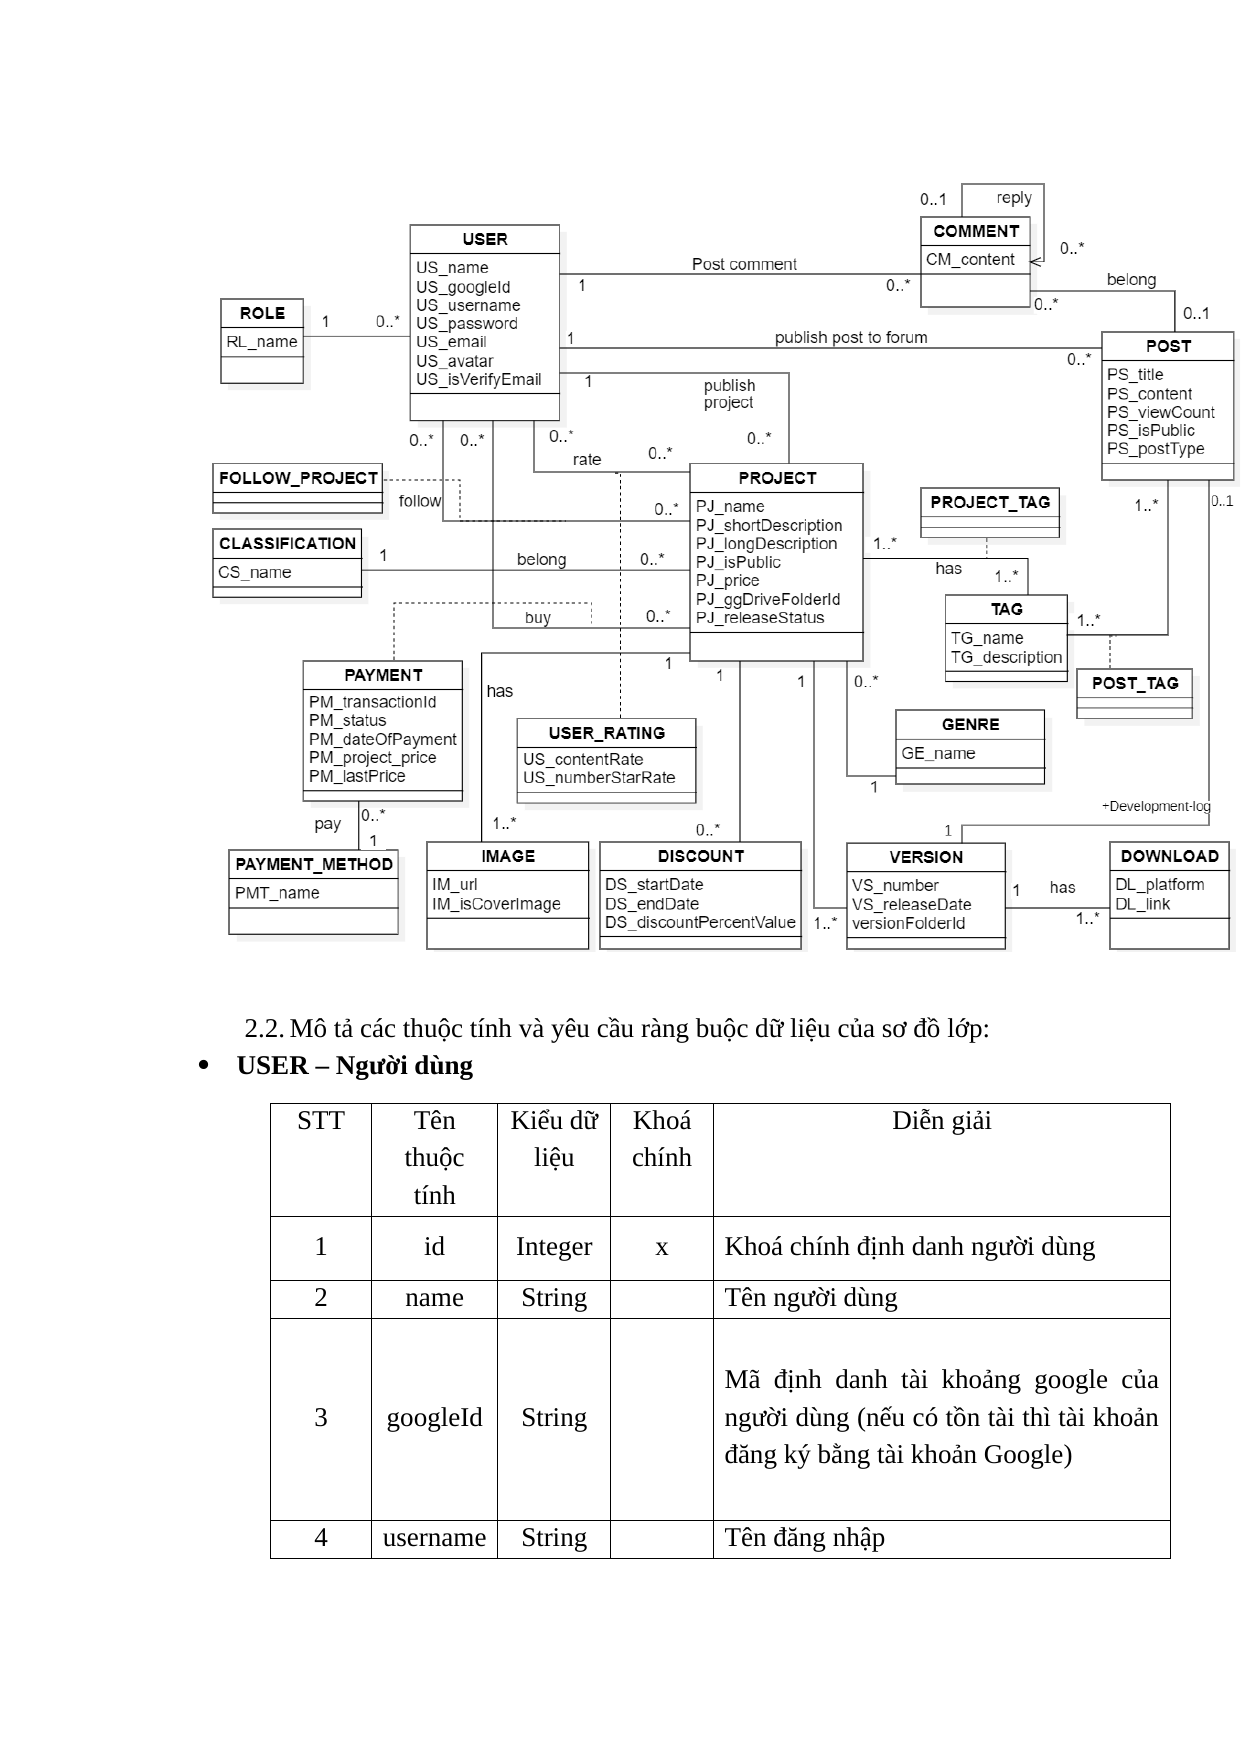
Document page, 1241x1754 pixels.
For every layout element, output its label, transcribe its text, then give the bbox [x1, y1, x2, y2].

table_cell Mã định danh tài khoảng google của người dùng (nếu có tồn tài thì tài khoản đăng ký bằng tài khoản Google) [714, 1319, 1170, 1520]
table_cell 2 [271, 1281, 371, 1318]
table_cell x [611, 1217, 713, 1280]
table_header Khoá chính [611, 1104, 713, 1216]
table_cell 1 [271, 1217, 371, 1280]
table_cell 4 [271, 1521, 371, 1558]
list USER – Người dùng [199, 1049, 1122, 1080]
table_cell id [372, 1217, 497, 1280]
table_cell [611, 1521, 713, 1558]
picture [206, 177, 1241, 952]
table_cell Integer [498, 1217, 610, 1280]
table_cell username [372, 1521, 497, 1558]
table_cell Tên đăng nhập [714, 1521, 1170, 1558]
table_header Tên thuộc tính [372, 1104, 497, 1216]
table_cell 3 [271, 1319, 371, 1520]
table_cell googleId [372, 1319, 497, 1520]
table_cell String [498, 1319, 610, 1520]
subtitle Mô tả các thuộc tính và yêu cầu ràng buộc dữ liệu của sơ đồ lớp: [244, 1012, 1122, 1043]
table_cell [611, 1319, 713, 1520]
table_cell Khoá chính định danh người dùng [714, 1217, 1170, 1280]
table_cell String [498, 1521, 610, 1558]
table_cell name [372, 1281, 497, 1318]
table_cell Tên người dùng [714, 1281, 1170, 1318]
table_header Diễn giải [714, 1104, 1170, 1216]
table_header Kiểu dữ liệu [498, 1104, 610, 1216]
table_header STT [271, 1104, 371, 1216]
table_cell [611, 1281, 713, 1318]
table_cell String [498, 1281, 610, 1318]
